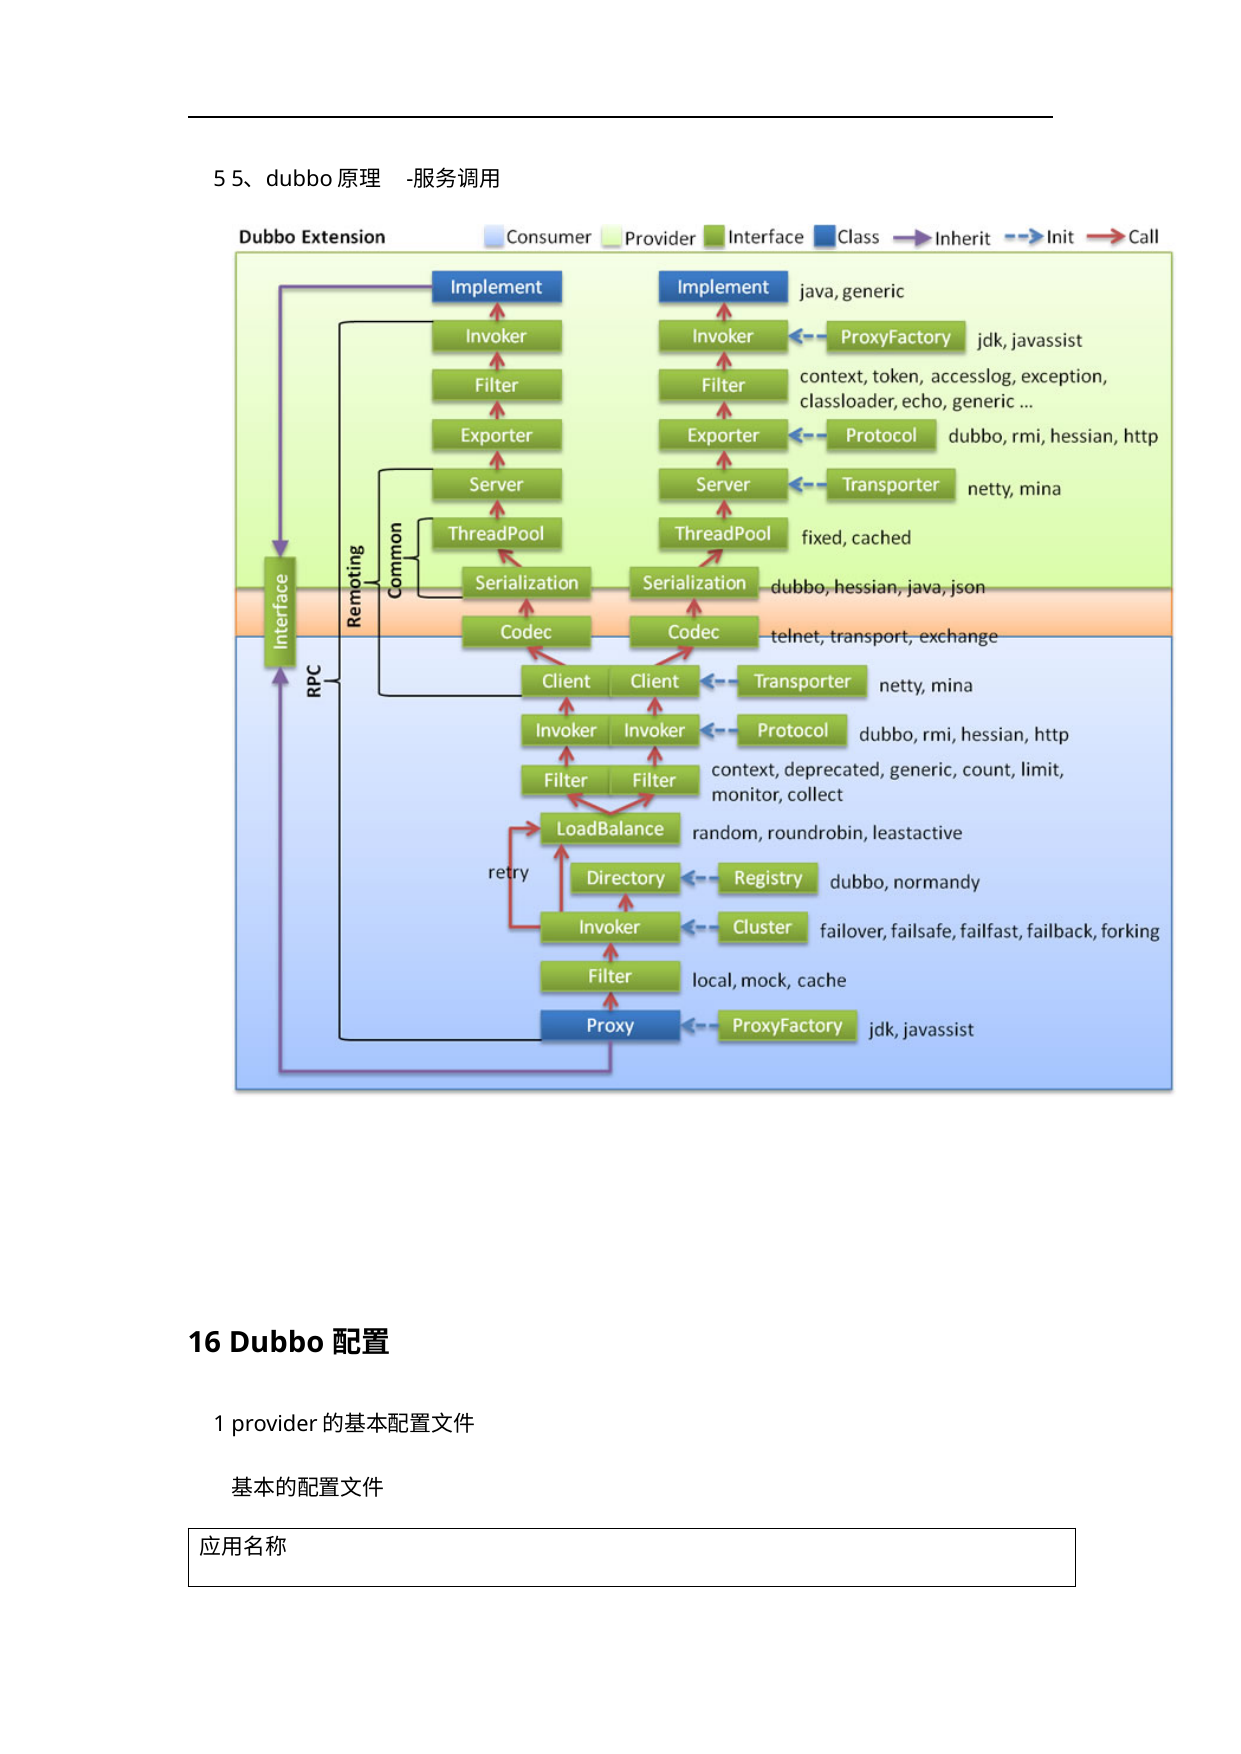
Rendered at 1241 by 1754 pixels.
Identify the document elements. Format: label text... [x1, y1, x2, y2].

subtitle 5、dubbo原理 -服务调用 [187, 161, 1053, 193]
subtitle Dubbo 配置 [187, 1307, 1053, 1372]
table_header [189, 1529, 1075, 1586]
picture [231, 224, 1177, 1097]
text 基本的配置文件 [187, 1469, 1053, 1502]
subtitle provider的基本配置文件 [187, 1405, 1053, 1438]
